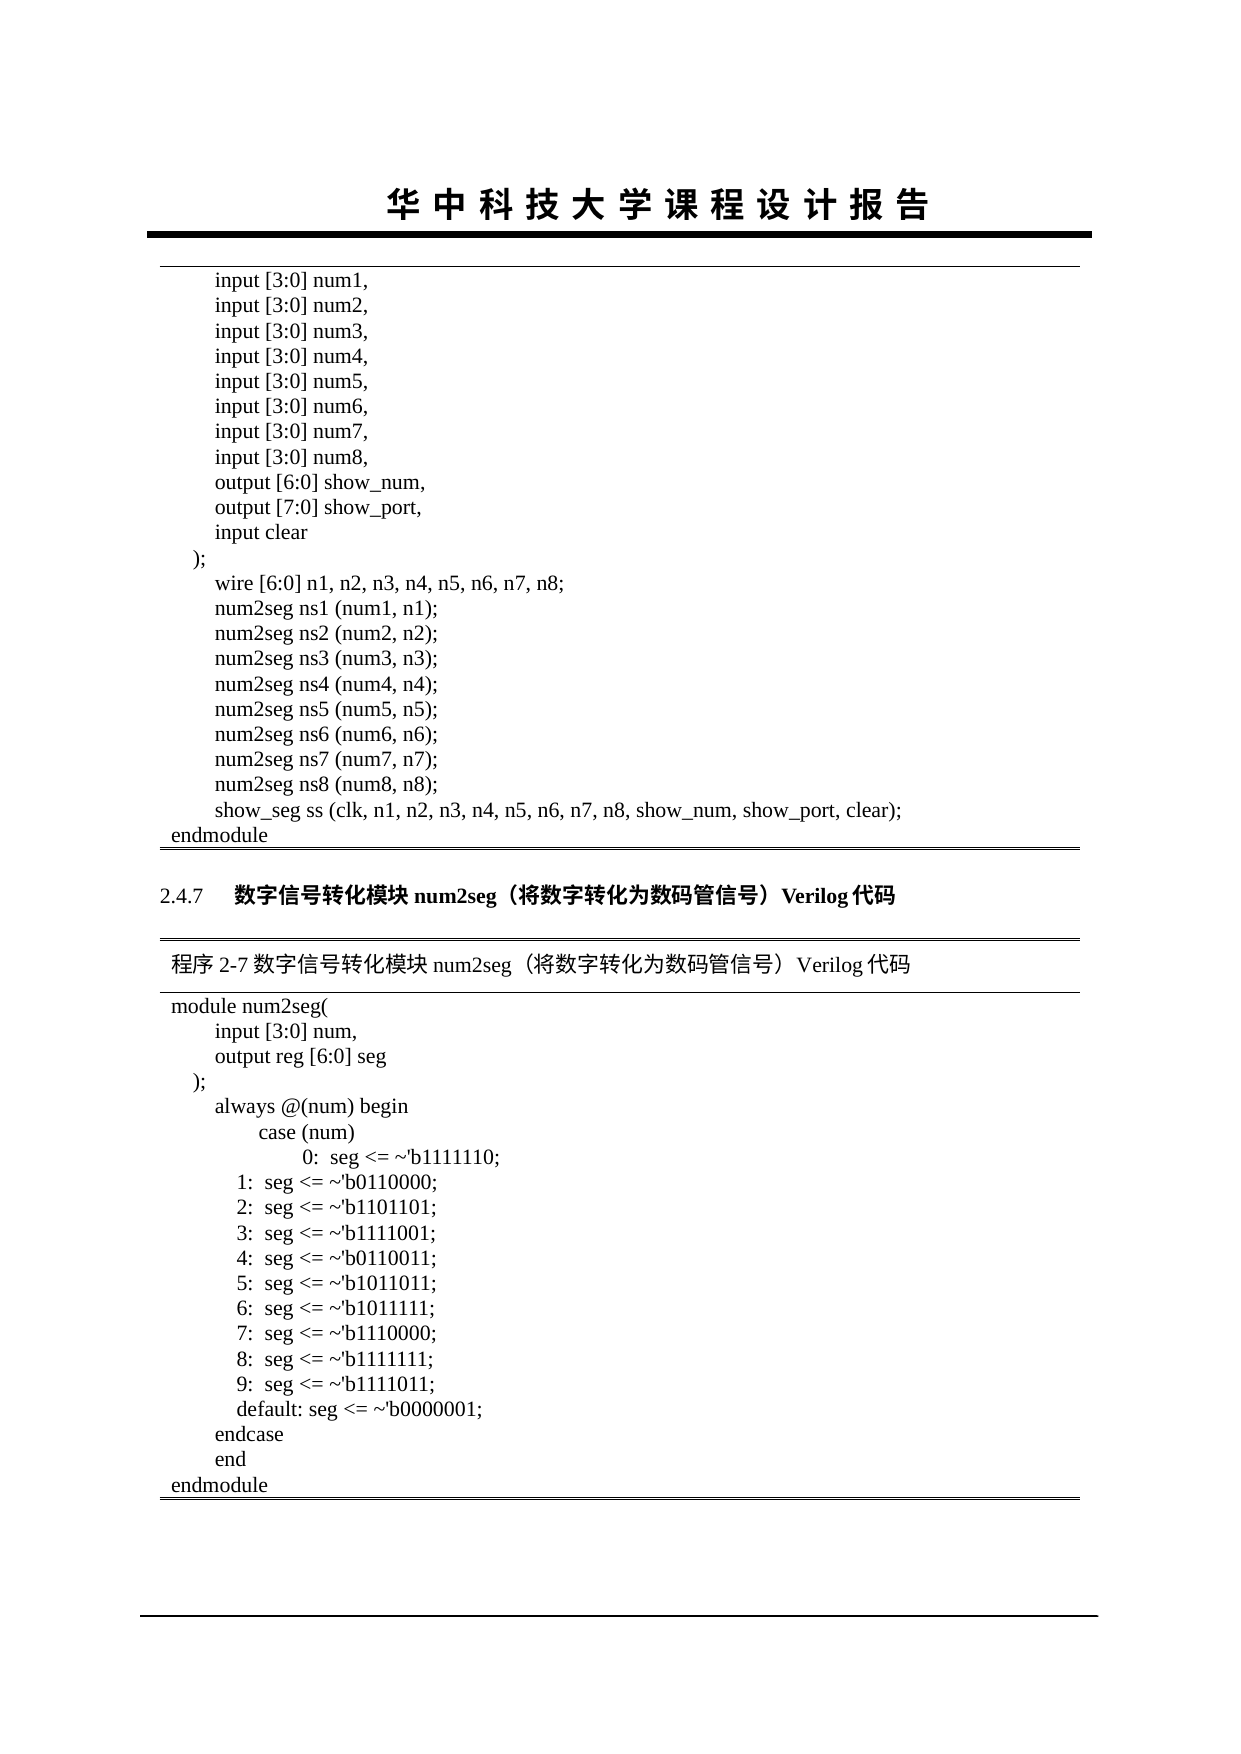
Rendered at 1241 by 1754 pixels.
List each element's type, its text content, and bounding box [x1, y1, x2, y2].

subtitle 数字信号转化模块num2seg（将数字转化为数码管信号）Verilog代码 [159, 872, 1081, 916]
table_cell module num2seg( input [3:0] num, output reg [6:0] seg ); always @(num) begin case (num) 0: seg <= ~'b1111110; 1: seg <= ~'b0110000; 2: seg <= ~'b1101101; 3: seg <= ~'b1111001; 4: seg <= ~'b0110011; 5: seg <= ~'b1011011; 6: seg <= ~'b1011111; 7: seg <= ~'b1110000; 8: seg <= ~'b1111111; 9: seg <= ~'b1111011; default: seg <= ~'b0000001; endcase end endmodule [160, 993, 1080, 1497]
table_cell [160, 267, 1080, 847]
table_header 程序2-7 数字信号转化模块num2seg（将数字转化为数码管信号）Verilog代码 [160, 941, 1080, 992]
